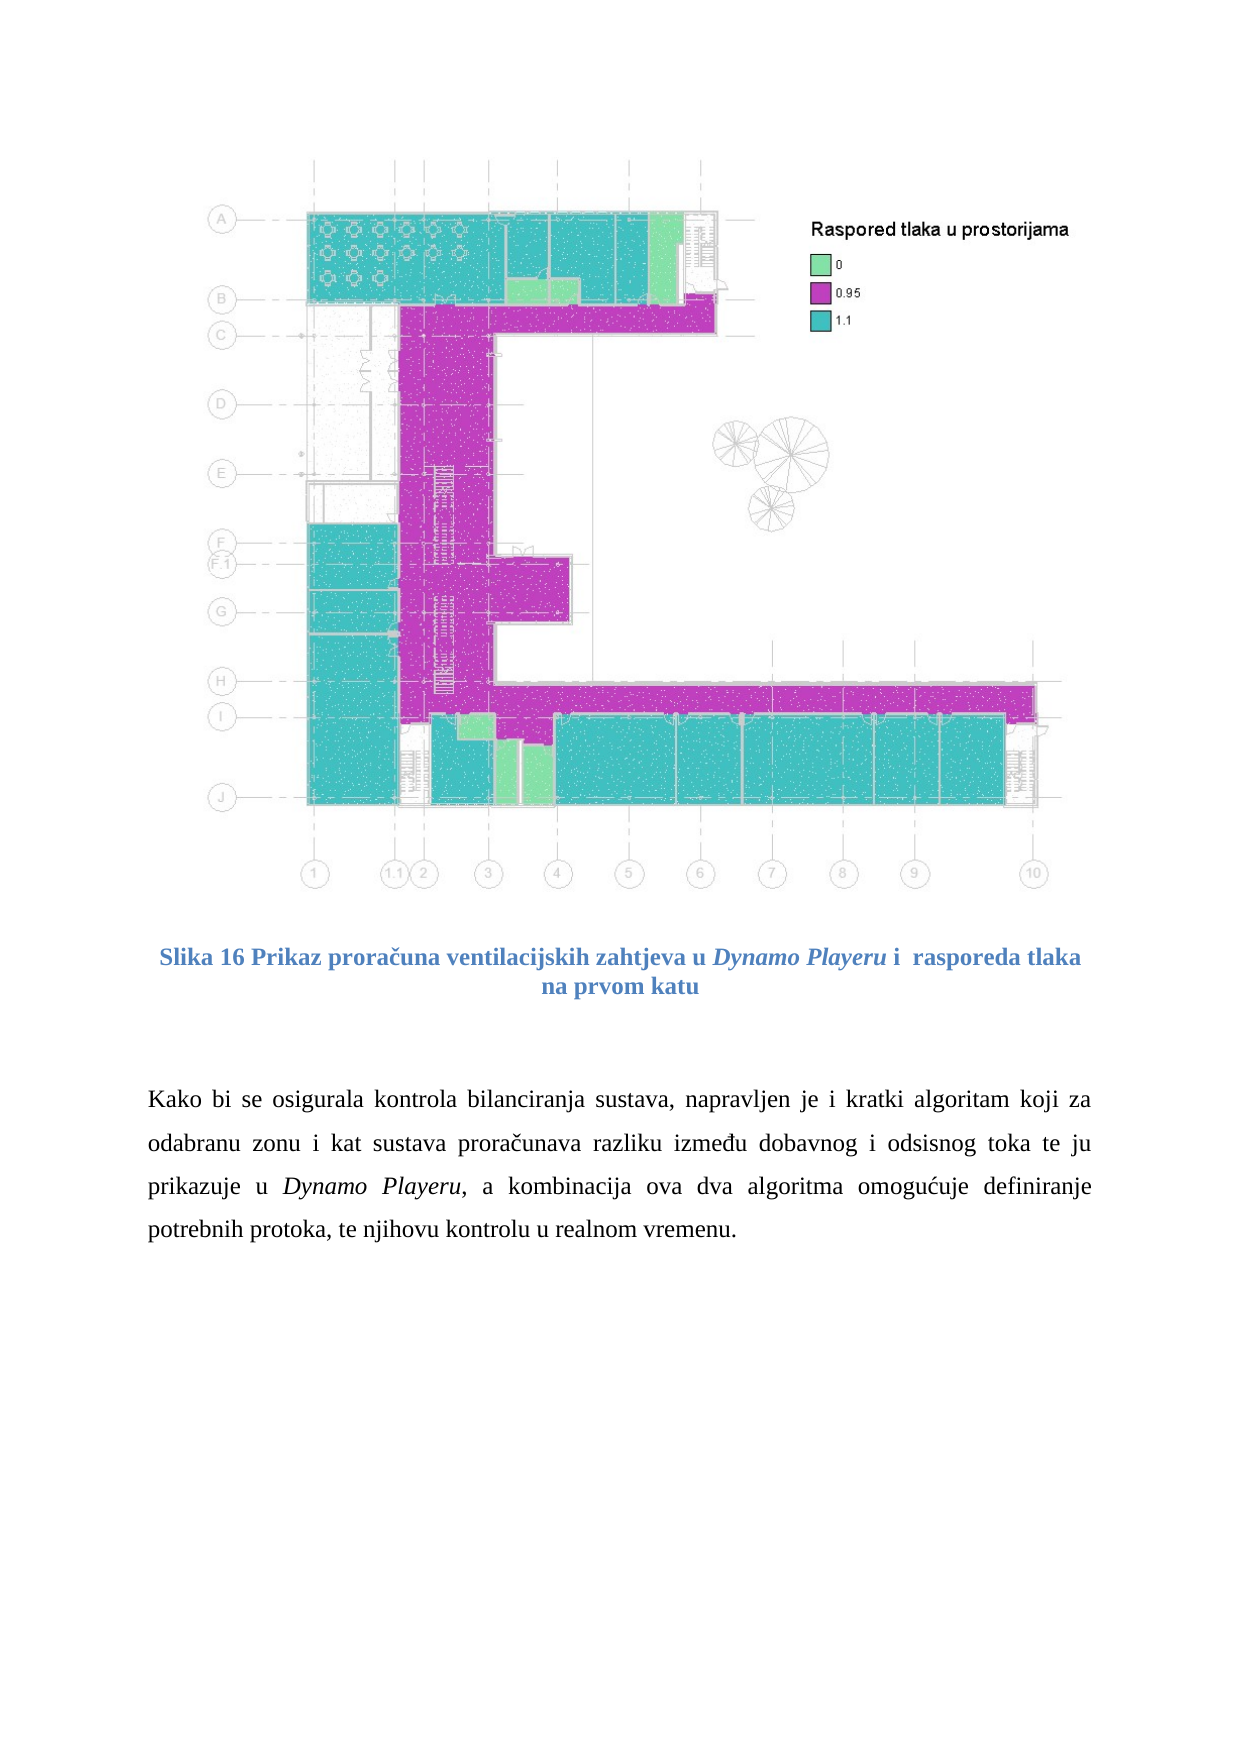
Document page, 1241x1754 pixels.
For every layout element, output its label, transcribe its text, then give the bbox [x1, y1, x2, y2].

text Kako bi se osigurala kontrola bilanciranja sustava, napravljen je i kratki algoritam koji za odabranu zonu i kat sustava proračunava razliku između dobavnog i odsisnog toka te ju prikazuje u Dynamo Playeru, a kombinacija ova dva algoritma omogućuje definiranje potrebnih protoka, te njihovu kontrolu u realnom vremenu. [148, 1084, 1092, 1243]
picture [147, 149, 1093, 907]
text Slika 16 Prikaz proračuna ventilacijskih zahtjeva u Dynamo Playeru i rasporeda tlaka na prvom katu [148, 942, 1092, 1000]
